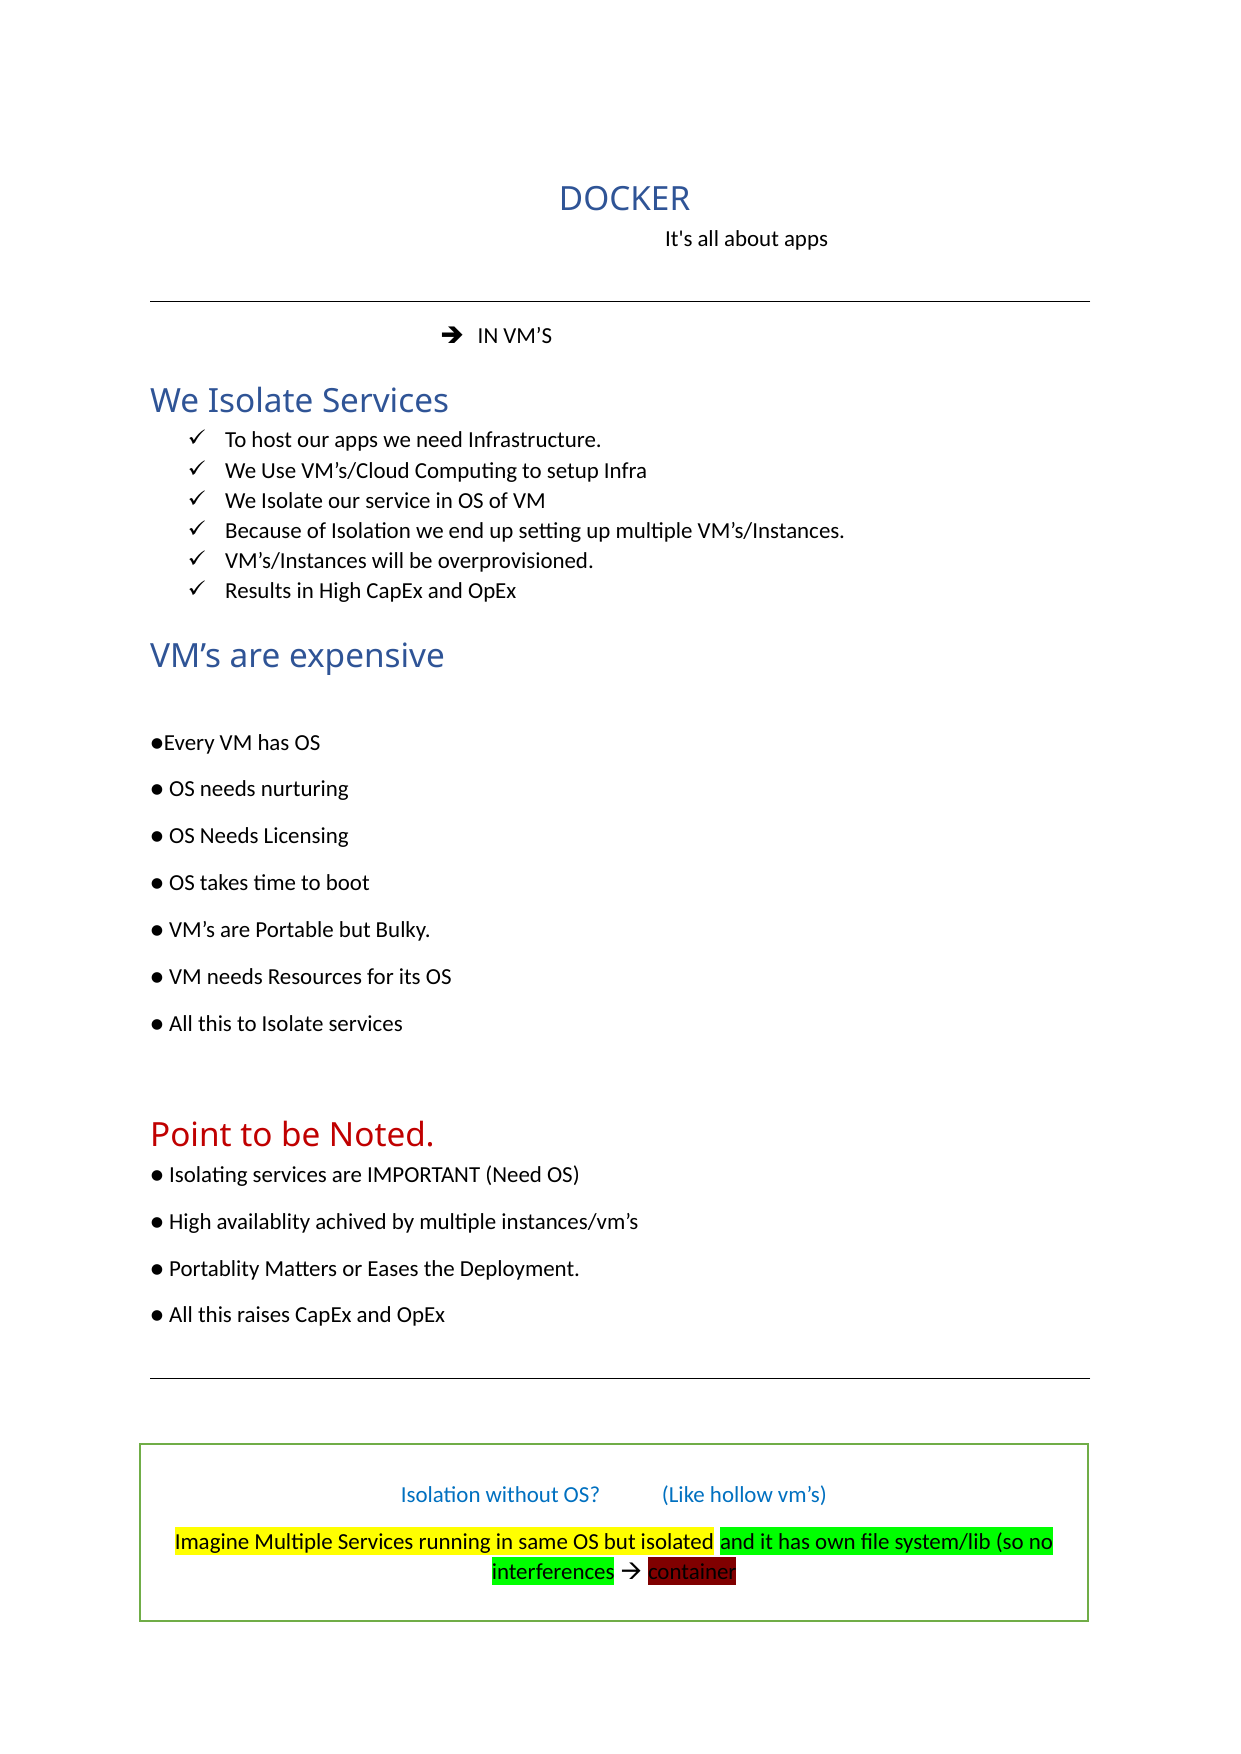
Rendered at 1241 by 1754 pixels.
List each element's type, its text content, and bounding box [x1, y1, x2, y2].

text ● All this raises CapEx and OpEx [150, 1301, 1090, 1328]
subtitle Point to be Noted. [150, 1111, 1090, 1156]
text ● Isolating services are IMPORTANT (Need OS) [150, 1160, 1090, 1188]
text ● Portablity Matters or Eases the Deployment. [150, 1254, 1090, 1282]
list Results in High CapEx and OpEx [187, 577, 1090, 604]
list We Use VM’s/Cloud Computing to setup Infra [187, 456, 1090, 484]
list IN VM’S [440, 321, 1090, 349]
list Because of Isolation we end up setting up multiple VM’s/Instances. [187, 516, 1090, 544]
text ● All this to Isolate services [150, 1009, 1090, 1037]
list VM’s/Instances will be overprovisioned. [187, 546, 1090, 574]
text ● VM needs Resources for its OS [150, 962, 1090, 990]
list To host our apps we need Infrastructure. [187, 426, 1090, 453]
list We Isolate our service in OS of VM [187, 486, 1090, 514]
subtitle DOCKER [150, 175, 1090, 220]
text ● OS takes time to boot [150, 868, 1090, 896]
subtitle We Isolate Services [150, 377, 1090, 422]
text It's all about apps [150, 224, 1090, 252]
subtitle VM’s are expensive [150, 632, 1090, 677]
text ● VM’s are Portable but Bulky. [150, 915, 1090, 943]
text ● High availablity achived by multiple instances/vm’s [150, 1207, 1090, 1235]
text ● OS needs nurturing [150, 774, 1090, 802]
text ● OS Needs Licensing [150, 821, 1090, 849]
text ●Every VM has OS [150, 728, 1090, 756]
